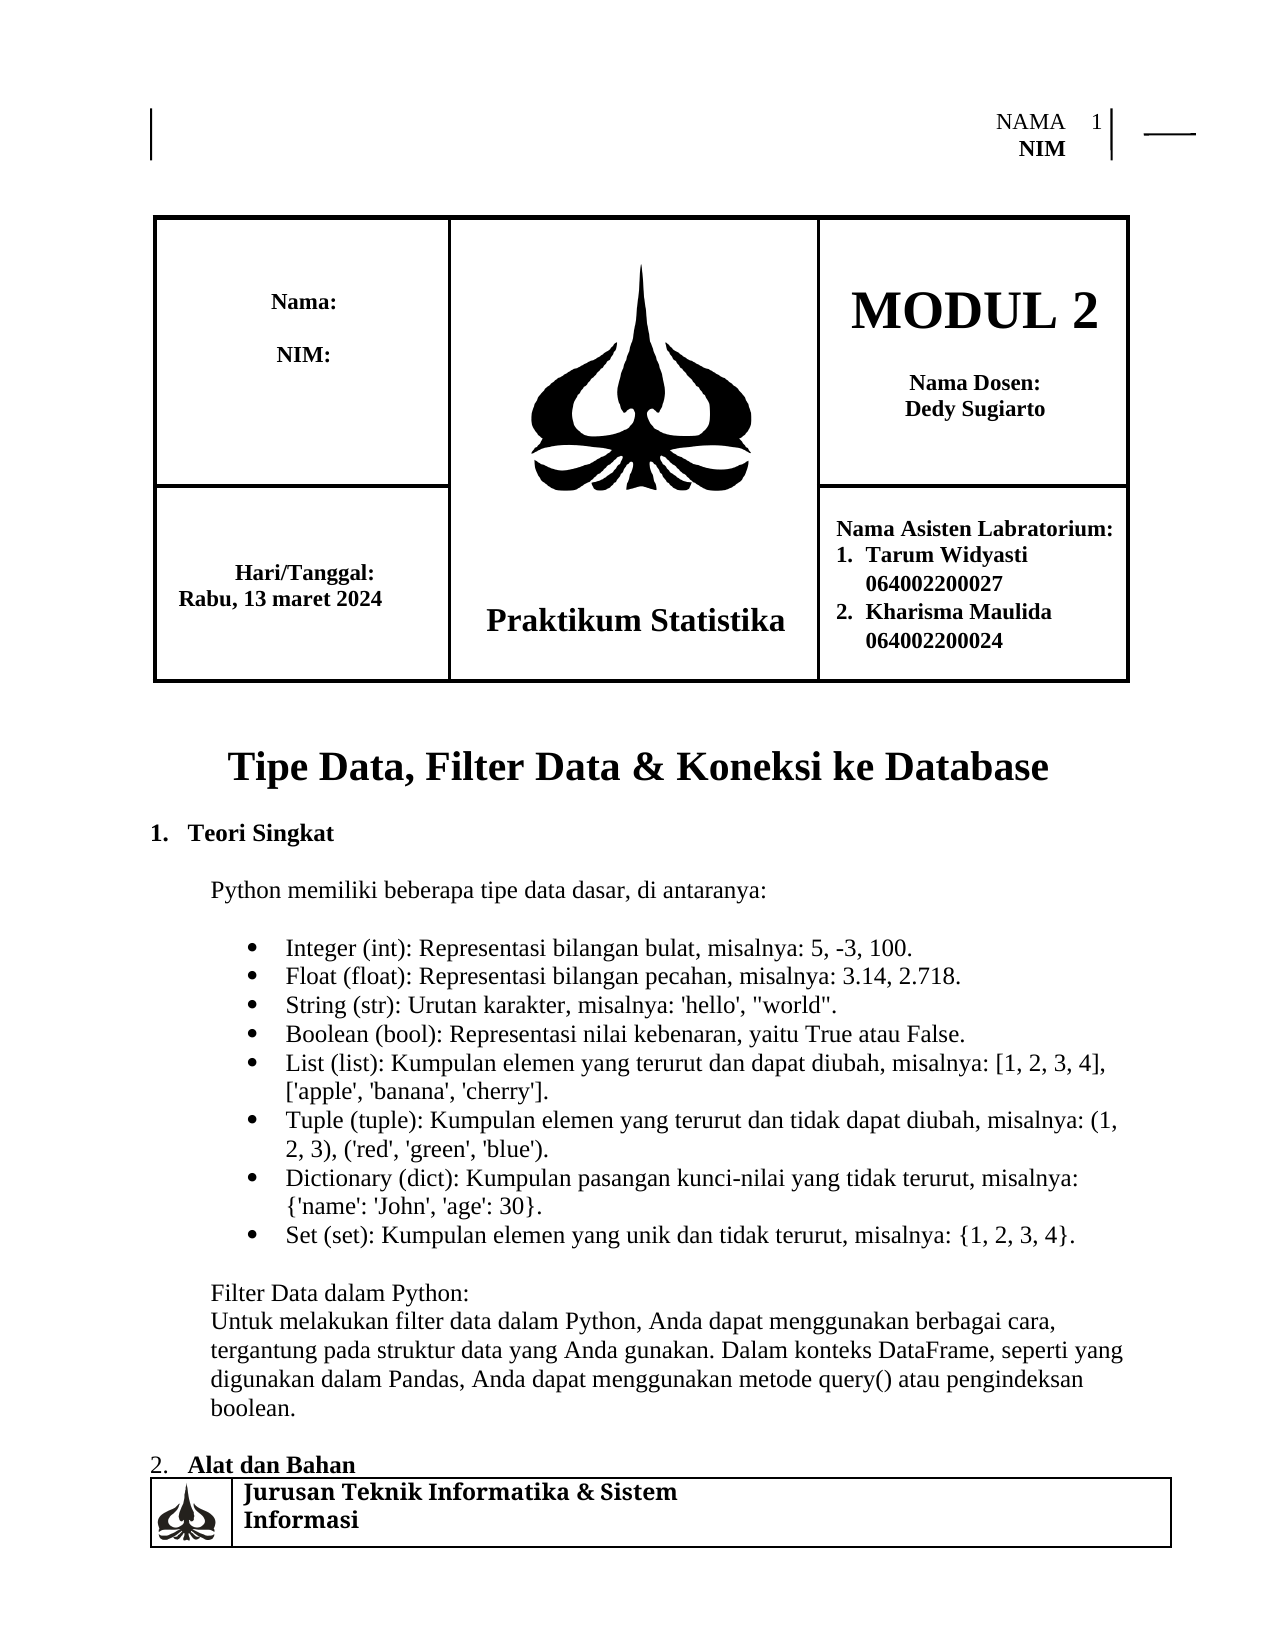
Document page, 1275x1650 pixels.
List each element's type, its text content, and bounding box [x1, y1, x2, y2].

title Tipe Data, Filter Data & Koneksi ke Database [227, 741, 1139, 789]
table_cell Nama Asisten Labratorium: Tarum Widyasti 064002200027 Kharisma Maulida 064002200024 [820, 488, 1126, 679]
list Tuple (tuple): Kumpulan elemen yang terurut dan tidak dapat diubah, misalnya: (1, 2, 3), ('red', 'green', 'blue'). [248, 1105, 1139, 1163]
text Python memiliki beberapa tipe data dasar, di antaranya: [210, 875, 1139, 904]
list String (str): Urutan karakter, misalnya: 'hello', "world". [248, 990, 1139, 1019]
table_header Nama: NIM: [157, 220, 448, 483]
table_header MODUL 2 Nama Dosen: Dedy Sugiarto [820, 220, 1126, 483]
list Set (set): Kumpulan elemen yang unik dan tidak terurut, misalnya: {1, 2, 3, 4}. [248, 1220, 1139, 1249]
list List (list): Kumpulan elemen yang terurut dan dapat diubah, misalnya: [1, 2, 3, 4], ['apple', 'banana', 'cherry']. [248, 1048, 1139, 1105]
table_cell Hari/Tanggal: Rabu, 13 maret 2024 [157, 488, 448, 679]
list Boolean (bool): Representasi nilai kebenaran, yaitu True atau False. [248, 1019, 1139, 1048]
list Dictionary (dict): Kumpulan pasangan kunci-nilai yang tidak terurut, misalnya: {'name': 'John', 'age': 30}. [248, 1163, 1139, 1220]
subtitle Untuk melakukan filter data dalam Python, Anda dapat menggunakan berbagai cara, tergantung pada struktur data yang Anda gunakan. Dalam konteks DataFrame, seperti yang digunakan dalam Pandas, Anda dapat menggunakan metode query() atau pengindeksan boolean. [210, 1306, 1139, 1421]
table_header Praktikum Statistika [451, 220, 817, 679]
subtitle Teori Singkat [150, 818, 1139, 846]
list Alat dan Bahan Hardware : Laptop/PC Software : R Studio [150, 1450, 422, 1479]
text Filter Data dalam Python: [210, 1278, 1139, 1306]
picture [531, 264, 752, 491]
list Float (float): Representasi bilangan pecahan, misalnya: 3.14, 2.718. [248, 961, 1139, 990]
picture [157, 1482, 216, 1541]
list Integer (int): Representasi bilangan bulat, misalnya: 5, -3, 100. [248, 933, 1139, 961]
